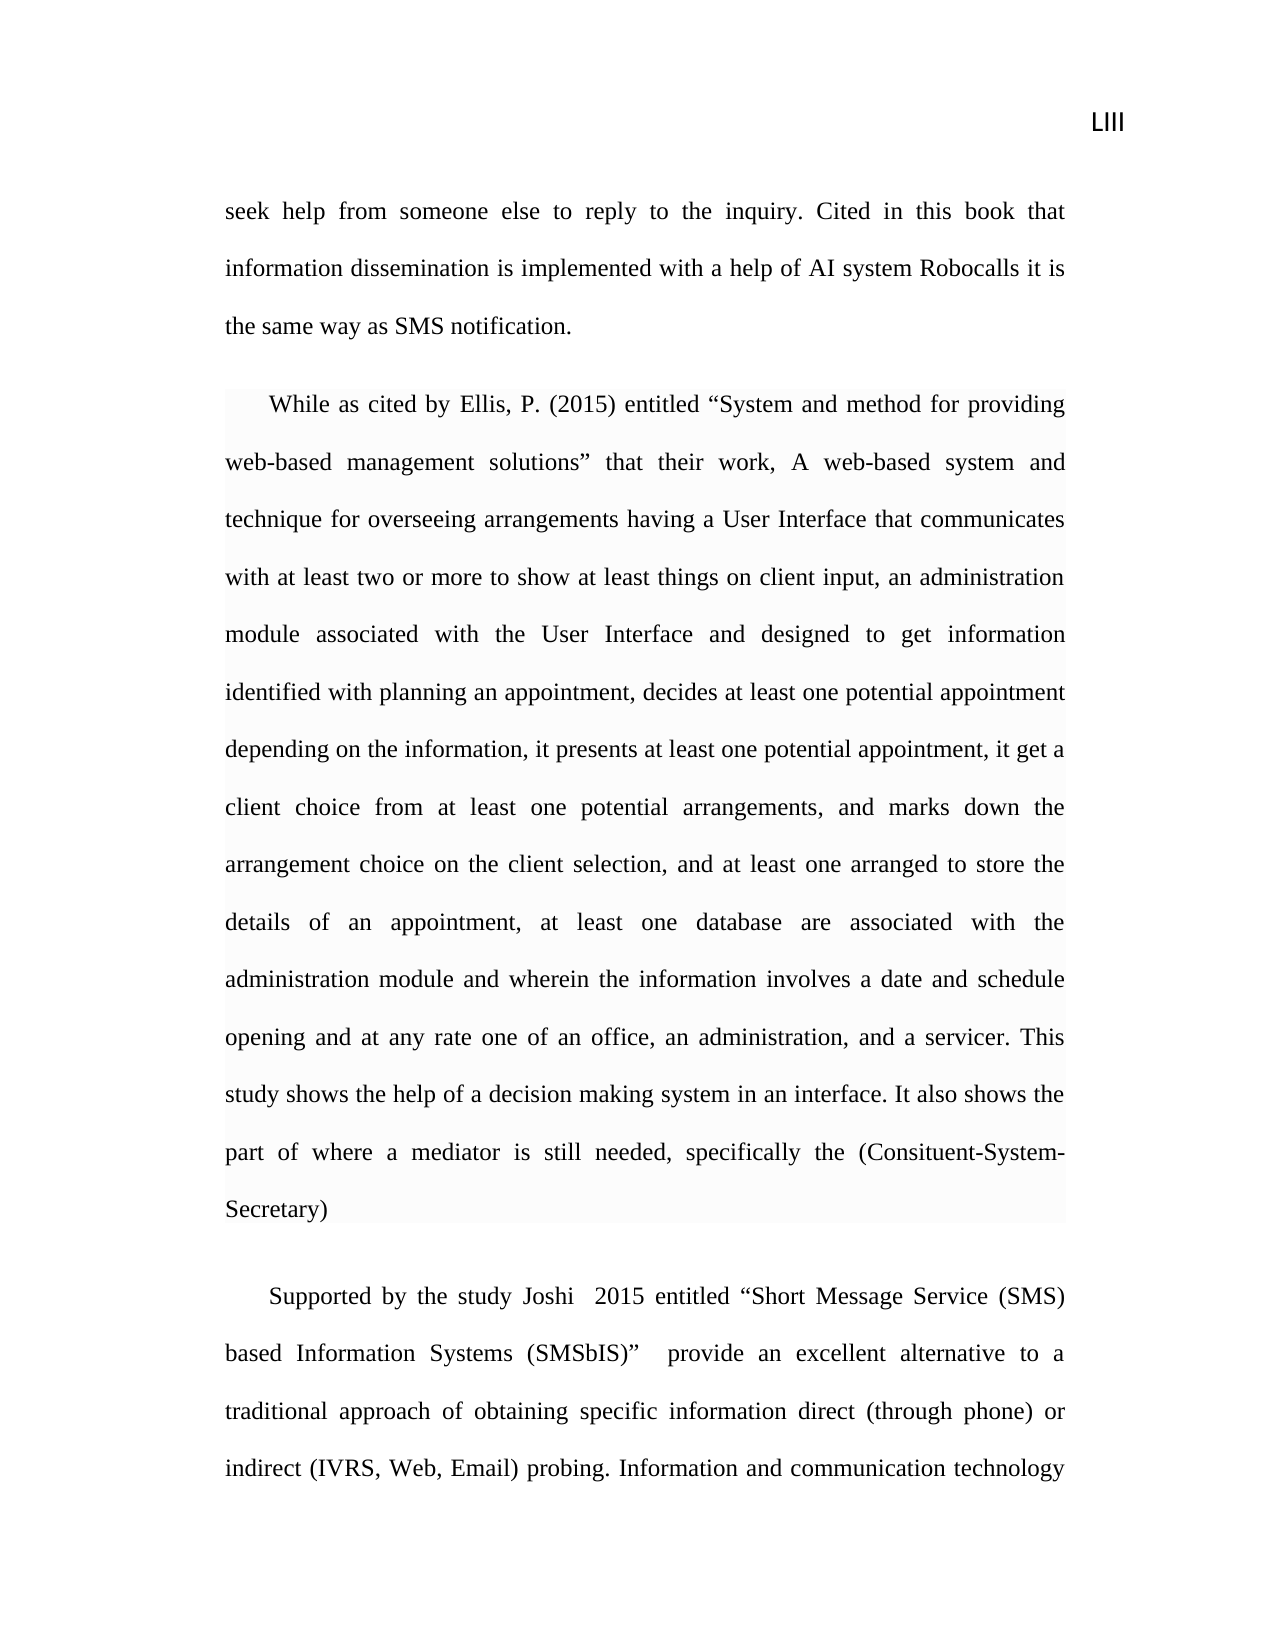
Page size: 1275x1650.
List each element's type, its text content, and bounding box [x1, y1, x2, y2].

text While as cited by Ellis, P. (2015) entitled “System and method for providing web-based management solutions” that their work, A web-based system and technique for overseeing arrangements having a User Interface that communicates with at least two or more to show at least things on client input, an administration module associated with the User Interface and designed to get information identified with planning an appointment, decides at least one potential appointment depending on the information, it presents at least one potential appointment, it get a client choice from at least one potential arrangements, and marks down the arrangement choice on the client selection, and at least one arranged to store the details of an appointment, at least one database are associated with the administration module and wherein the information involves a date and schedule opening and at any rate one of an office, an administration, and a servicer. This study shows the help of a decision making system in an interface. It also shows the part of where a mediator is still needed, specifically the (Consituent-System- Secretary) [225, 389, 1066, 1223]
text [225, 196, 1066, 339]
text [225, 1281, 1066, 1482]
